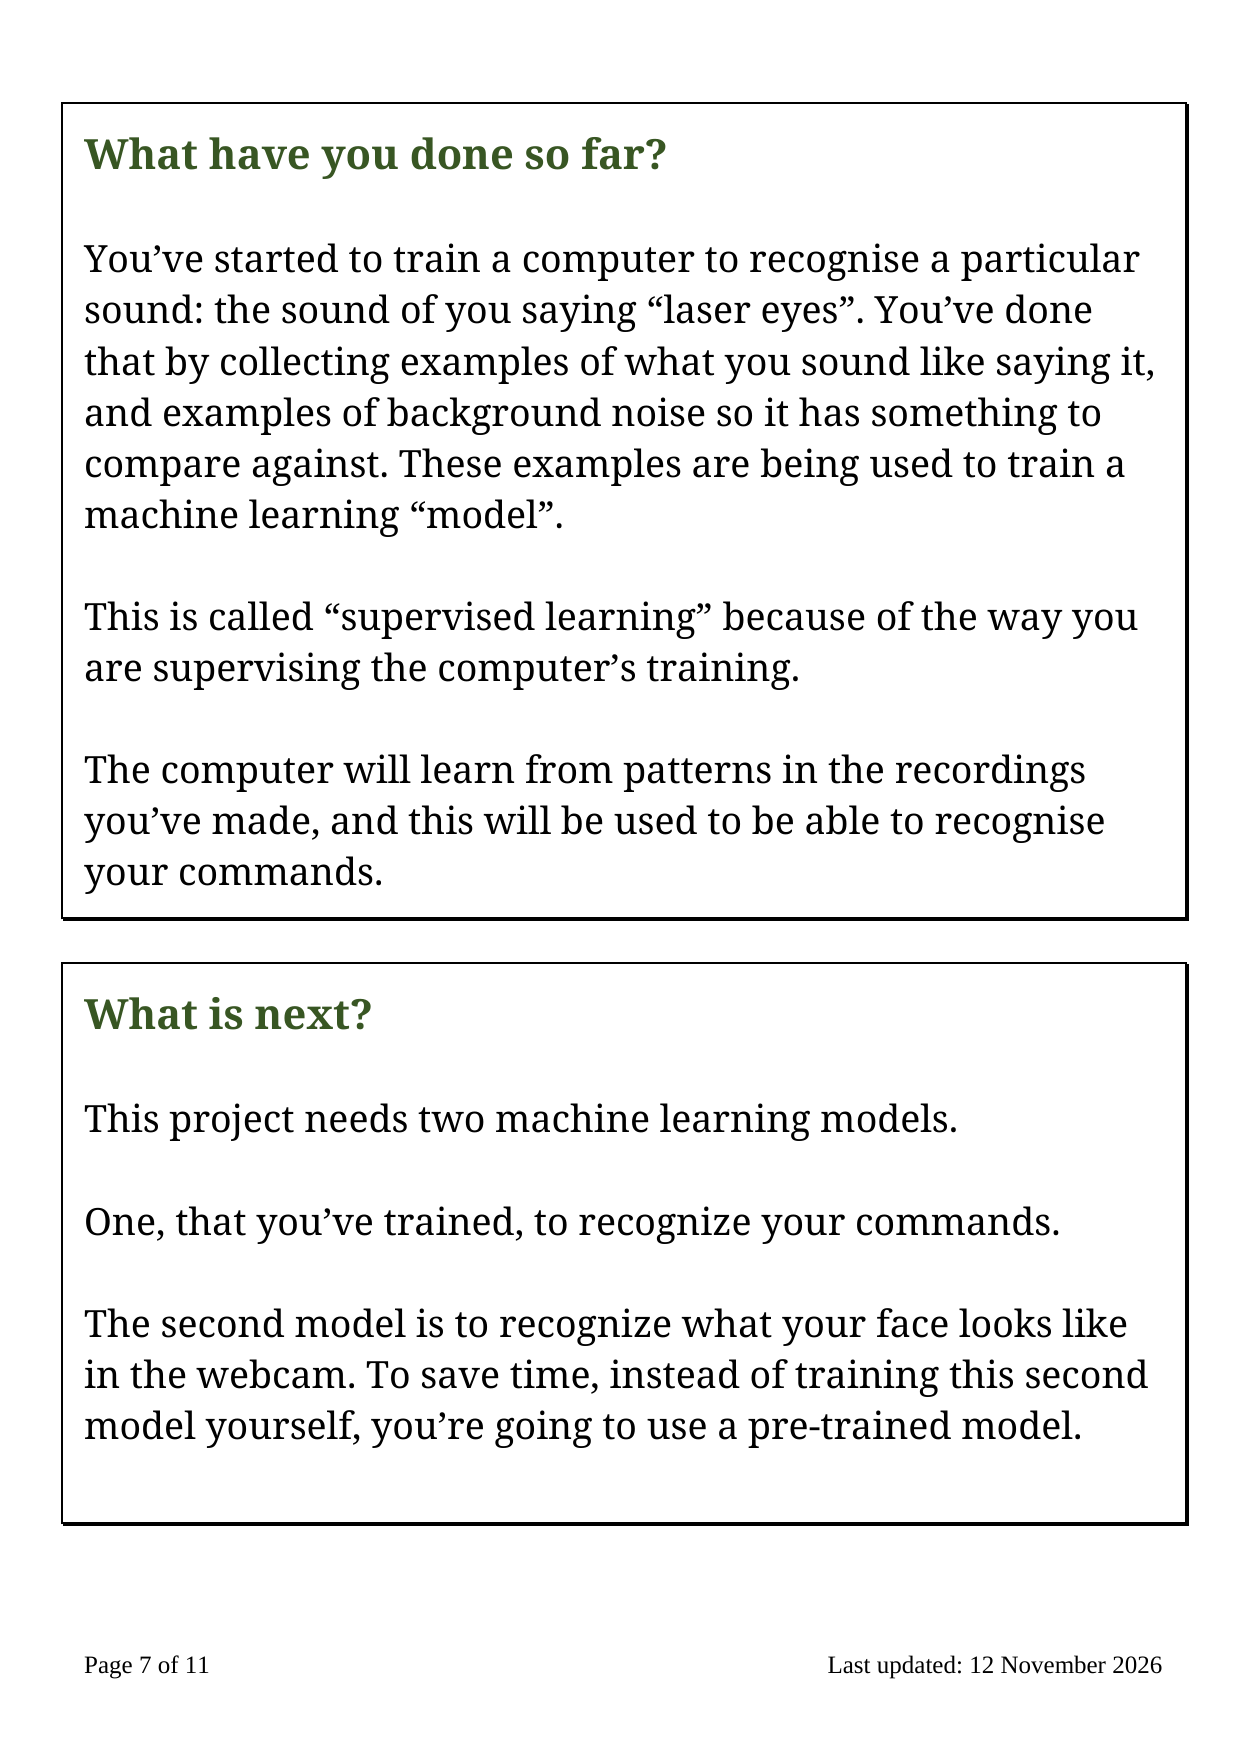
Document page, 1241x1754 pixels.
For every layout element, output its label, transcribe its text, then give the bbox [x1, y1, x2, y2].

text What have you done so far? [63, 104, 1185, 182]
text The computer will learn from patterns in the recordings you’ve made, and this will be used to be able to recognise your commands. [63, 720, 1185, 917]
text This project needs two machine learning models. [84, 1093, 1164, 1144]
text One, that you’ve trained, to recognize your commands. [84, 1195, 1164, 1246]
text This is called “supervised learning” because of the way you are supervising the computer’s training. [84, 590, 1164, 692]
text You’ve started to train a computer to recognise a particular sound: the sound of you saying “laser eyes”. You’ve done that by collecting examples of what you sound like saying it, and examples of background noise so it has something to compare against. These examples are being used to train a machine learning “model”. [84, 233, 1164, 539]
text What is next? [63, 964, 1185, 1042]
text The second model is to recognize what your face looks like in the webcam. To save time, instead of training this second model yourself, you’re going to use a pre-trained model. [84, 1297, 1164, 1450]
